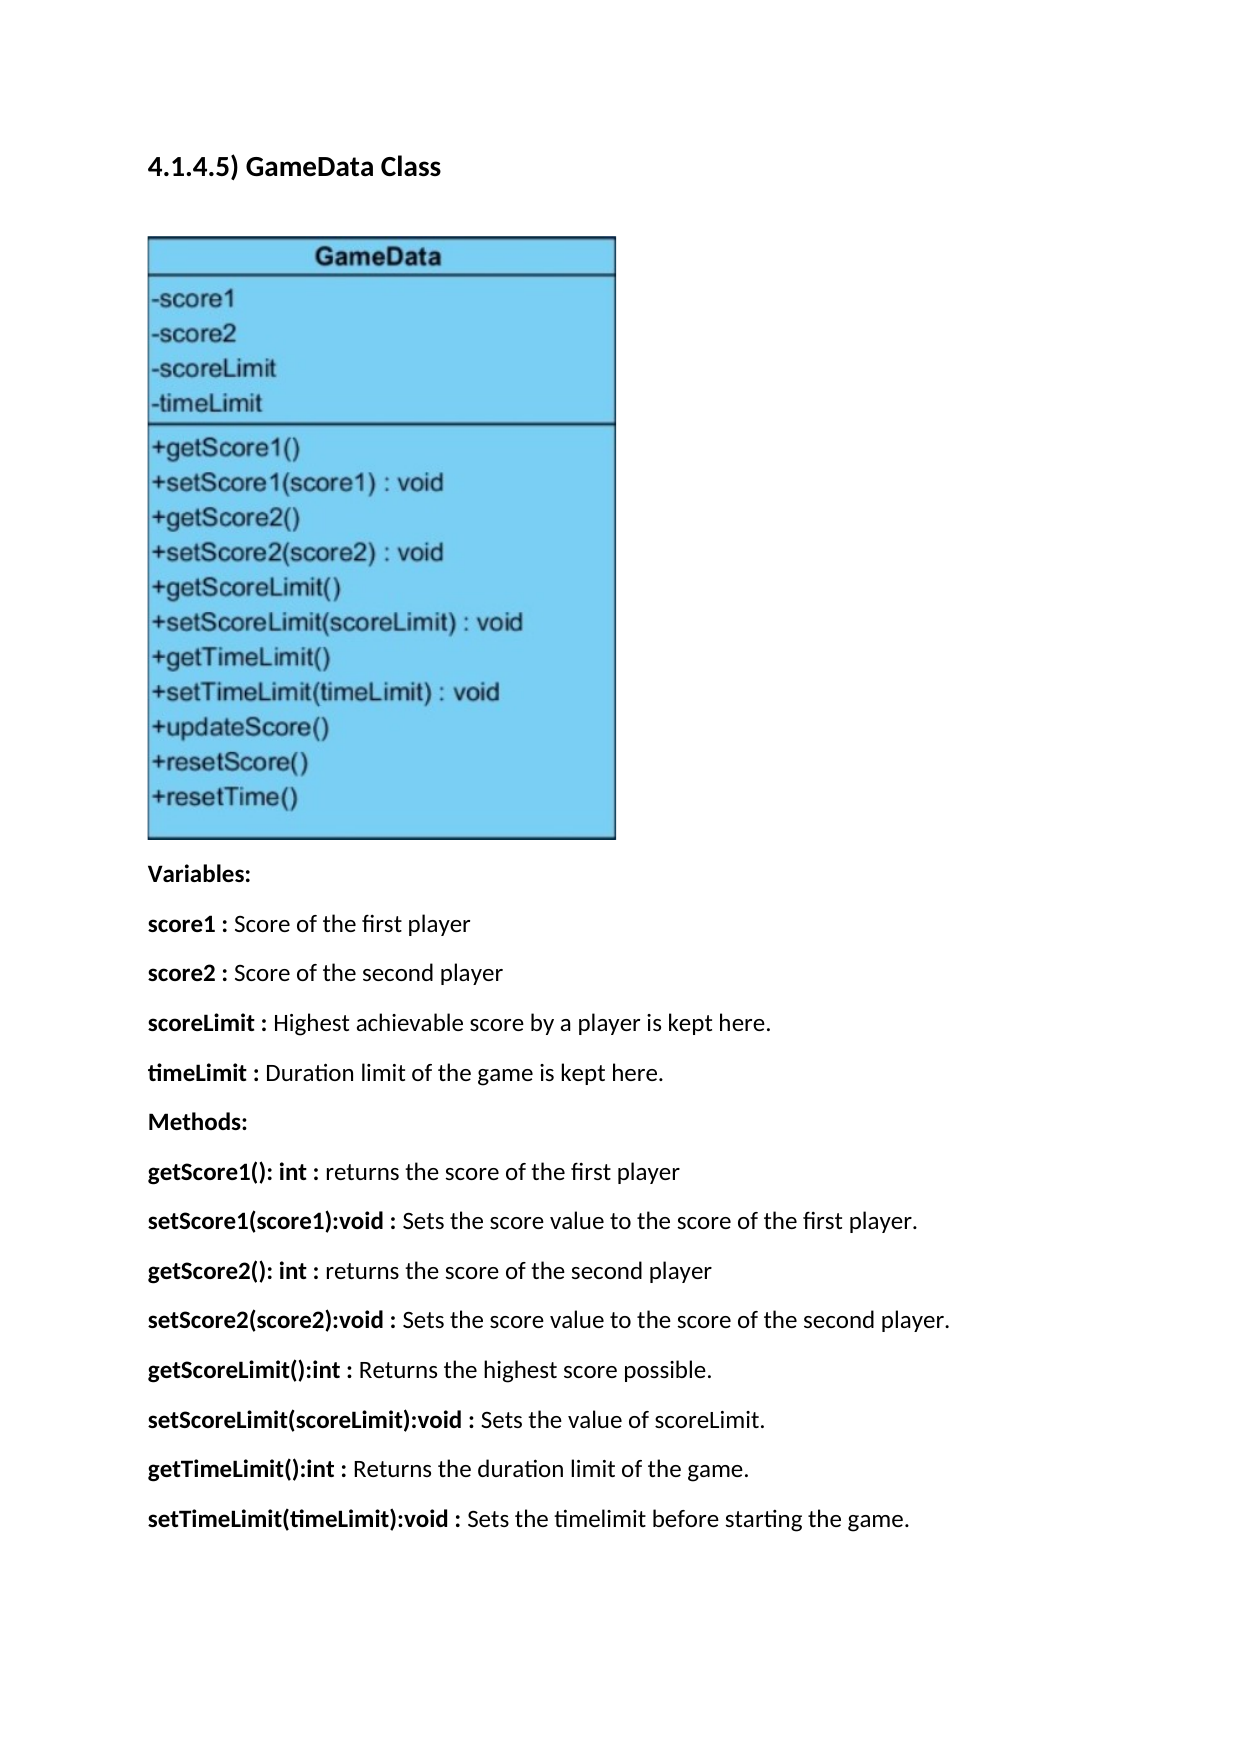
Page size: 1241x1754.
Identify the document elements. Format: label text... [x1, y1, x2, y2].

text score2 : Score of the second player [148, 957, 1093, 988]
text setScore2(score2):void : Sets the score value to the score of the second player. [148, 1304, 1093, 1335]
text setScoreLimit(scoreLimit):void : Sets the value of scoreLimit. [148, 1404, 1093, 1434]
text scoreLimit : Highest achievable score by a player is kept here. [148, 1007, 1093, 1038]
text getTimeLimit():int : Returns the duration limit of the game. [148, 1453, 1093, 1484]
text score1 : Score of the first player [148, 908, 1093, 938]
text setScore1(score1):void : Sets the score value to the score of the first player. [148, 1205, 1093, 1236]
text getScore2(): int : returns the score of the second player [148, 1255, 1093, 1286]
text setTimeLimit(timeLimit):void : Sets the timelimit before starting the game. [148, 1503, 1093, 1533]
text Methods: [148, 1106, 1093, 1137]
text timeLimit : Duration limit of the game is kept here. [148, 1057, 1093, 1087]
text getScore1(): int : returns the score of the first player [148, 1156, 1093, 1186]
picture [147, 236, 617, 840]
text getScoreLimit():int : Returns the highest score possible. [148, 1354, 1093, 1385]
text Variables: [148, 858, 1093, 889]
subtitle 4.1.4.5) GameData Class [148, 148, 1093, 183]
